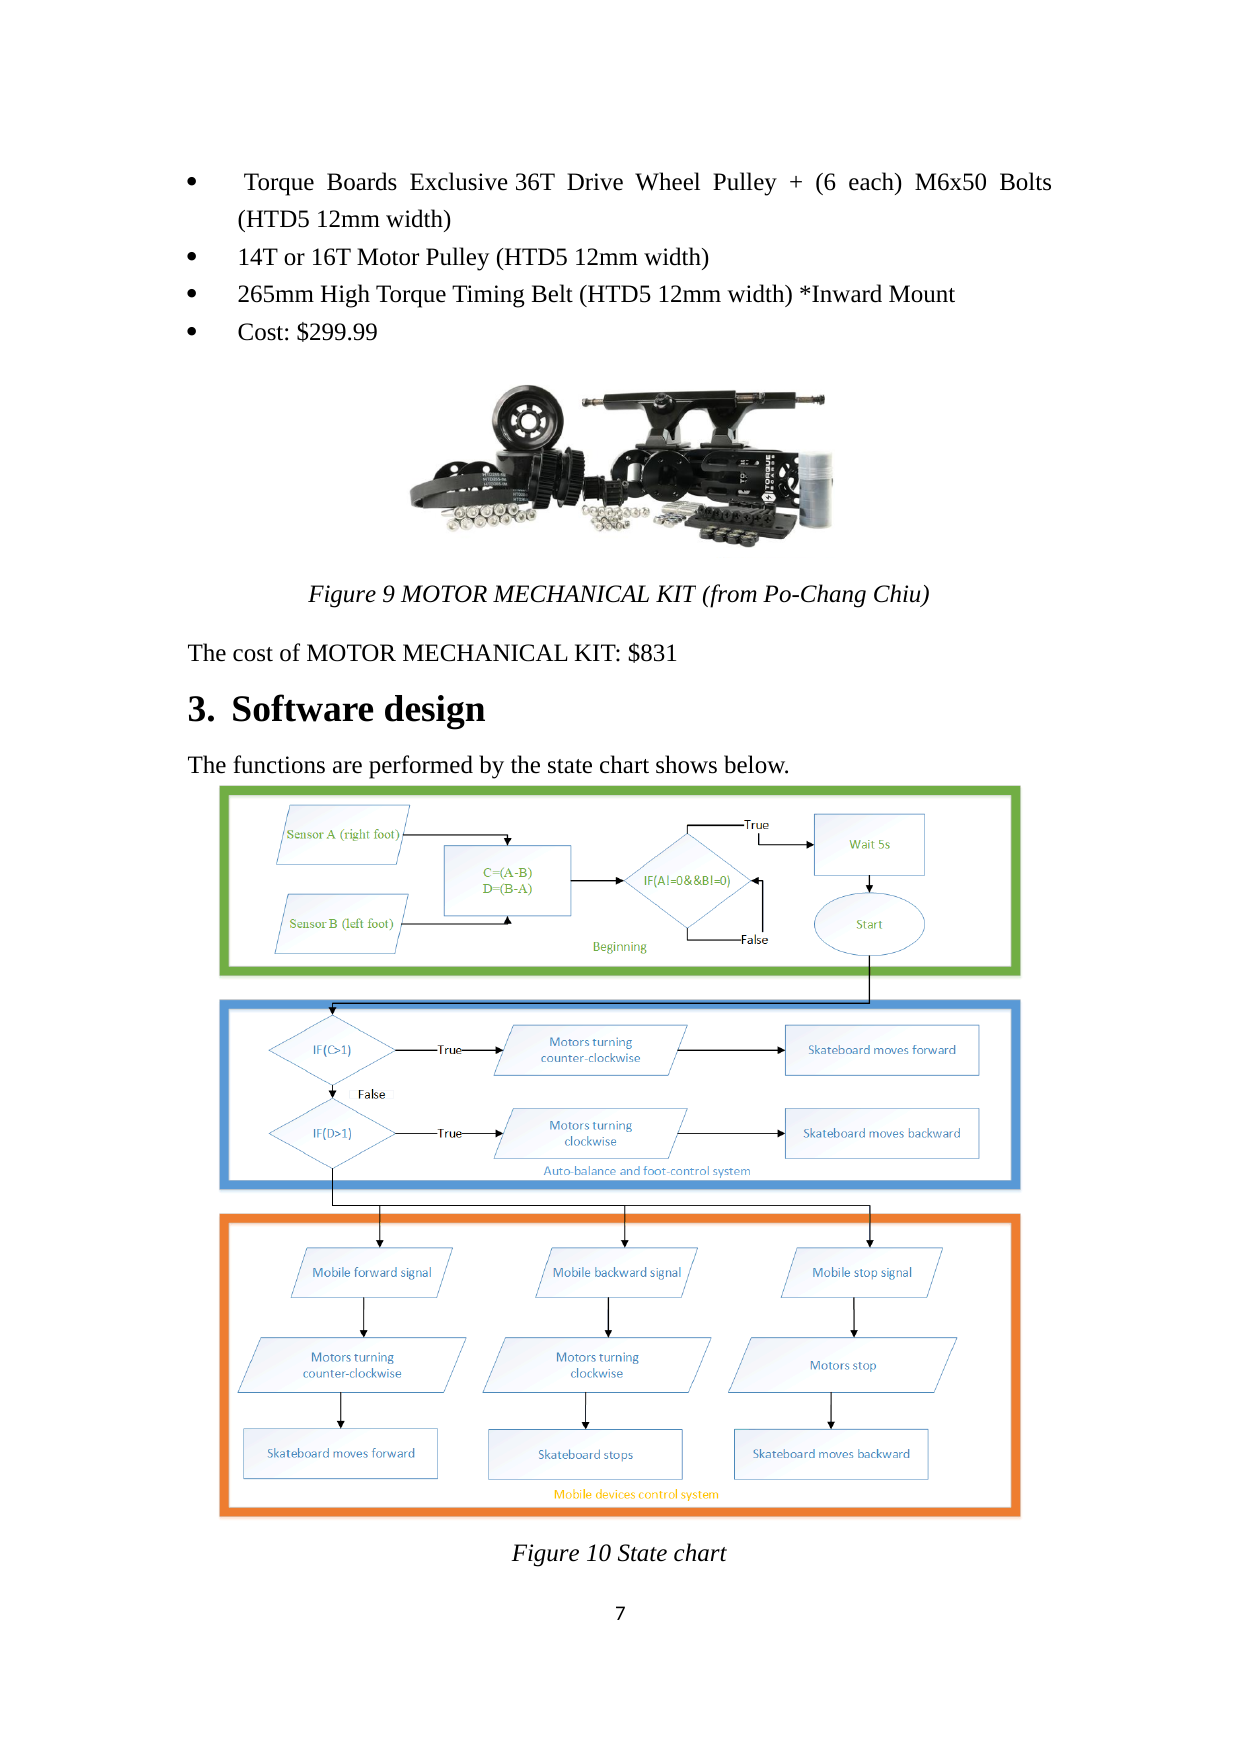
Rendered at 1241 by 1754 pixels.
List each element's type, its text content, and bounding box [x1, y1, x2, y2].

list Software design [187, 671, 1053, 746]
text Figure 9 MOTOR MECHANICAL KIT (from Po-Chang Chiu) [187, 575, 1053, 612]
list Cost: $299.99 [187, 312, 1053, 350]
list 265mm High Torque Timing Belt (HTD5 12mm width) *Inward Mount [187, 275, 1053, 312]
list 14T or 16T Motor Pulley (HTD5 12mm width) [187, 237, 1053, 275]
text The functions are performed by the state chart shows below. [187, 746, 1053, 783]
text Figure 10 State chart [187, 1533, 1053, 1571]
text The cost of MOTOR MECHANICAL KIT: $831 [187, 633, 1053, 671]
picture [215, 783, 1025, 1523]
list Torque Boards Exclusive 36T Drive Wheel Pulley + (6 each) M6x50 Bolts (HTD5 12mm width) [187, 162, 1053, 237]
